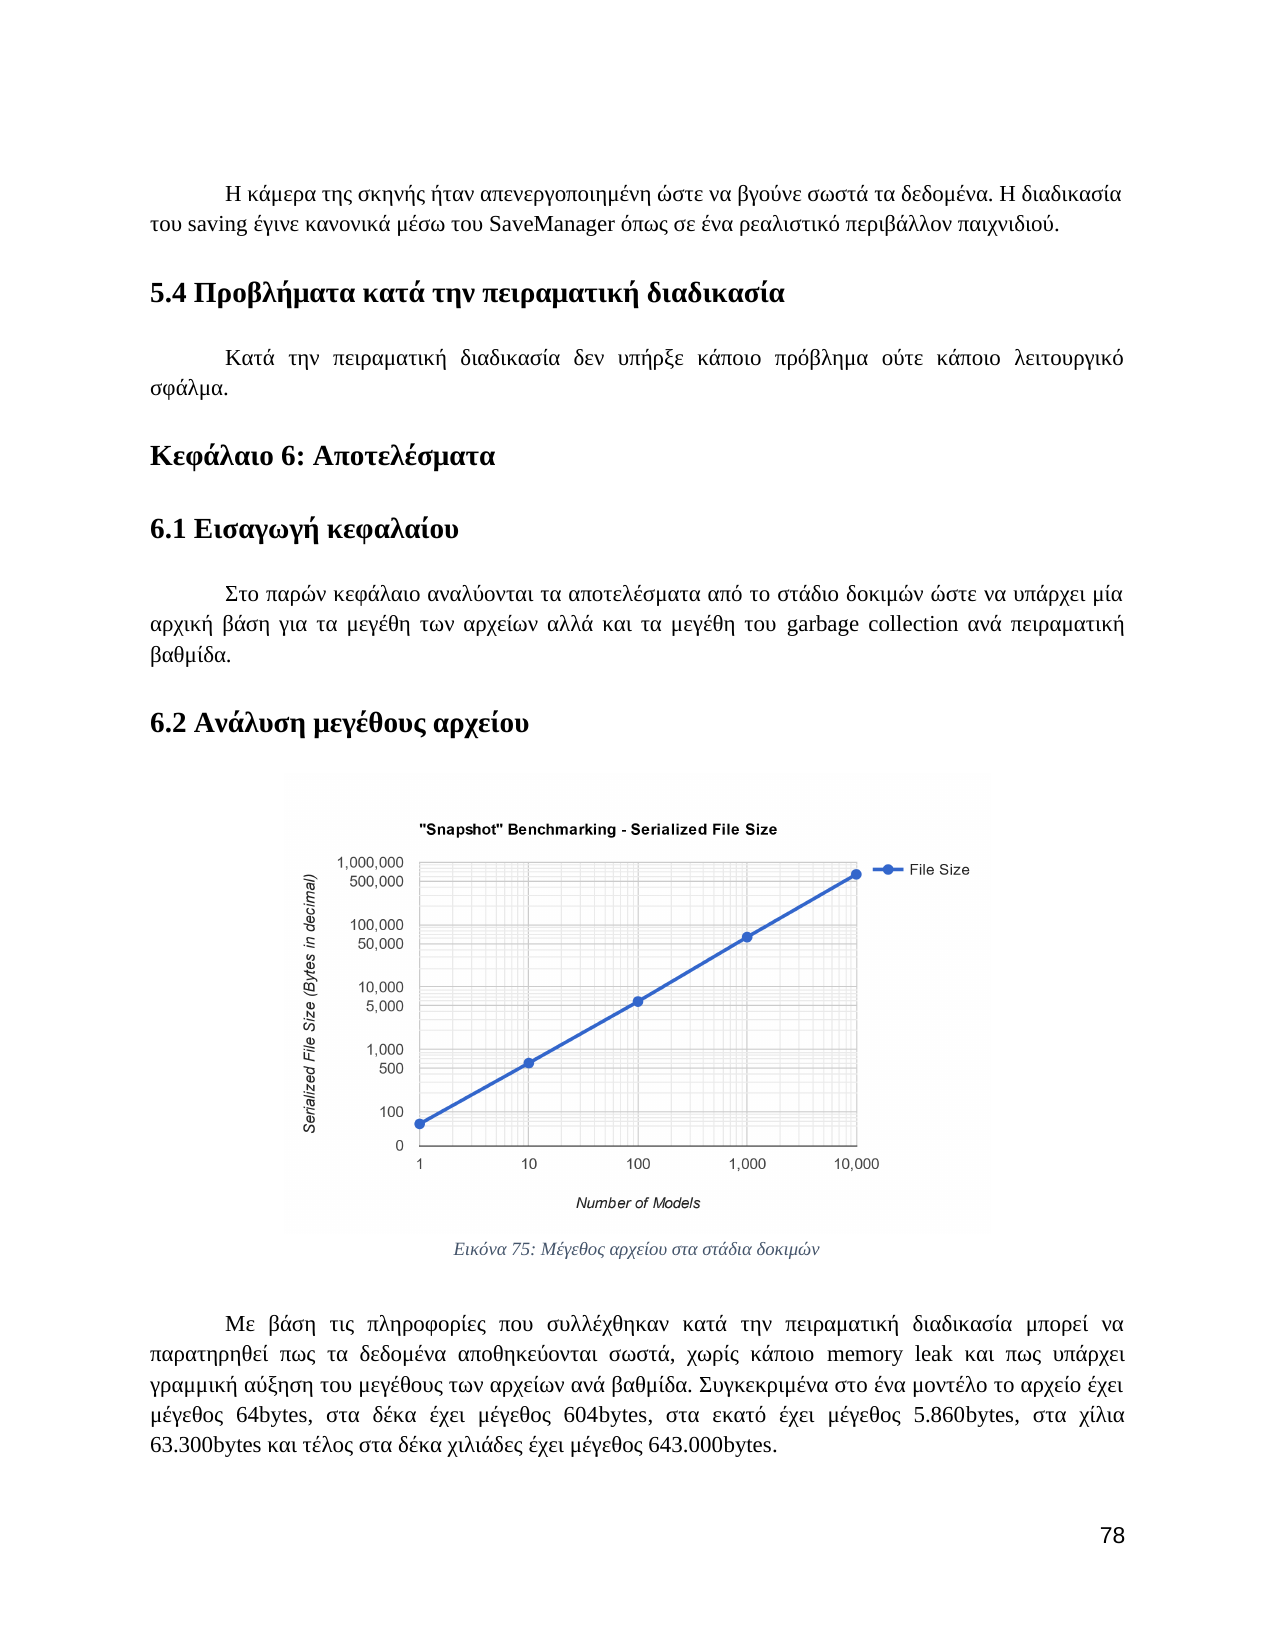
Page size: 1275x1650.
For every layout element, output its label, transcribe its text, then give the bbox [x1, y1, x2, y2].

text Εικόνα 75: Μέγεθος αρχείου στα στάδια δοκιμών [150, 1238, 1125, 1259]
picture [283, 773, 992, 1234]
text Κατά την πειραματική διαδικασία δεν υπήρξε κάποιο πρόβλημα ούτε κάποιο λειτουργικό σφάλμα. [150, 344, 1125, 400]
text Η κάμερα της σκηνής ήταν απενεργοποιημένη ώστε να βγούνε σωστά τα δεδομένα. Η διαδικασία του saving έγινε κανονικά μέσω του SaveManager όπως σε ένα ρεαλιστικό περιβάλλον παιχνιδιού. [150, 180, 1125, 237]
text Στο παρών κεφάλαιο αναλύονται τα αποτελέσματα από το στάδιο δοκιμών ώστε να υπάρχει μία αρχική βάση για τα μεγέθη των αρχείων αλλά και τα μεγέθη του garbage collection ανά πειραματική βαθμίδα. [150, 580, 1125, 667]
subtitle Κεφάλαιο 6: Αποτελέσματα [150, 438, 1125, 472]
subtitle 5.4 Προβλήματα κατά την πειραματική διαδικασία [150, 275, 1125, 308]
subtitle 6.2 Ανάλυση μεγέθους αρχείου [150, 705, 1125, 739]
subtitle 6.1 Εισαγωγή κεφαλαίου [150, 511, 1125, 545]
text Με βάση τις πληροφορίες που συλλέχθηκαν κατά την πειραματική διαδικασία μπορεί να παρατηρηθεί πως τα δεδομένα αποθηκεύονται σωστά, χωρίς κάποιο memory leak και πως υπάρχει γραμμική αύξηση του μεγέθους των αρχείων ανά βαθμίδα. Συγκεκριμένα στο ένα μοντέλο το αρχείο έχει μέγεθος 64bytes, στα δέκα έχει μέγεθος 604bytes, στα εκατό έχει μέγεθος 5.860bytes, στα χίλια 63.300bytes και τέλος στα δέκα χιλιάδες έχει μέγεθος 643.000bytes. [150, 1310, 1125, 1457]
